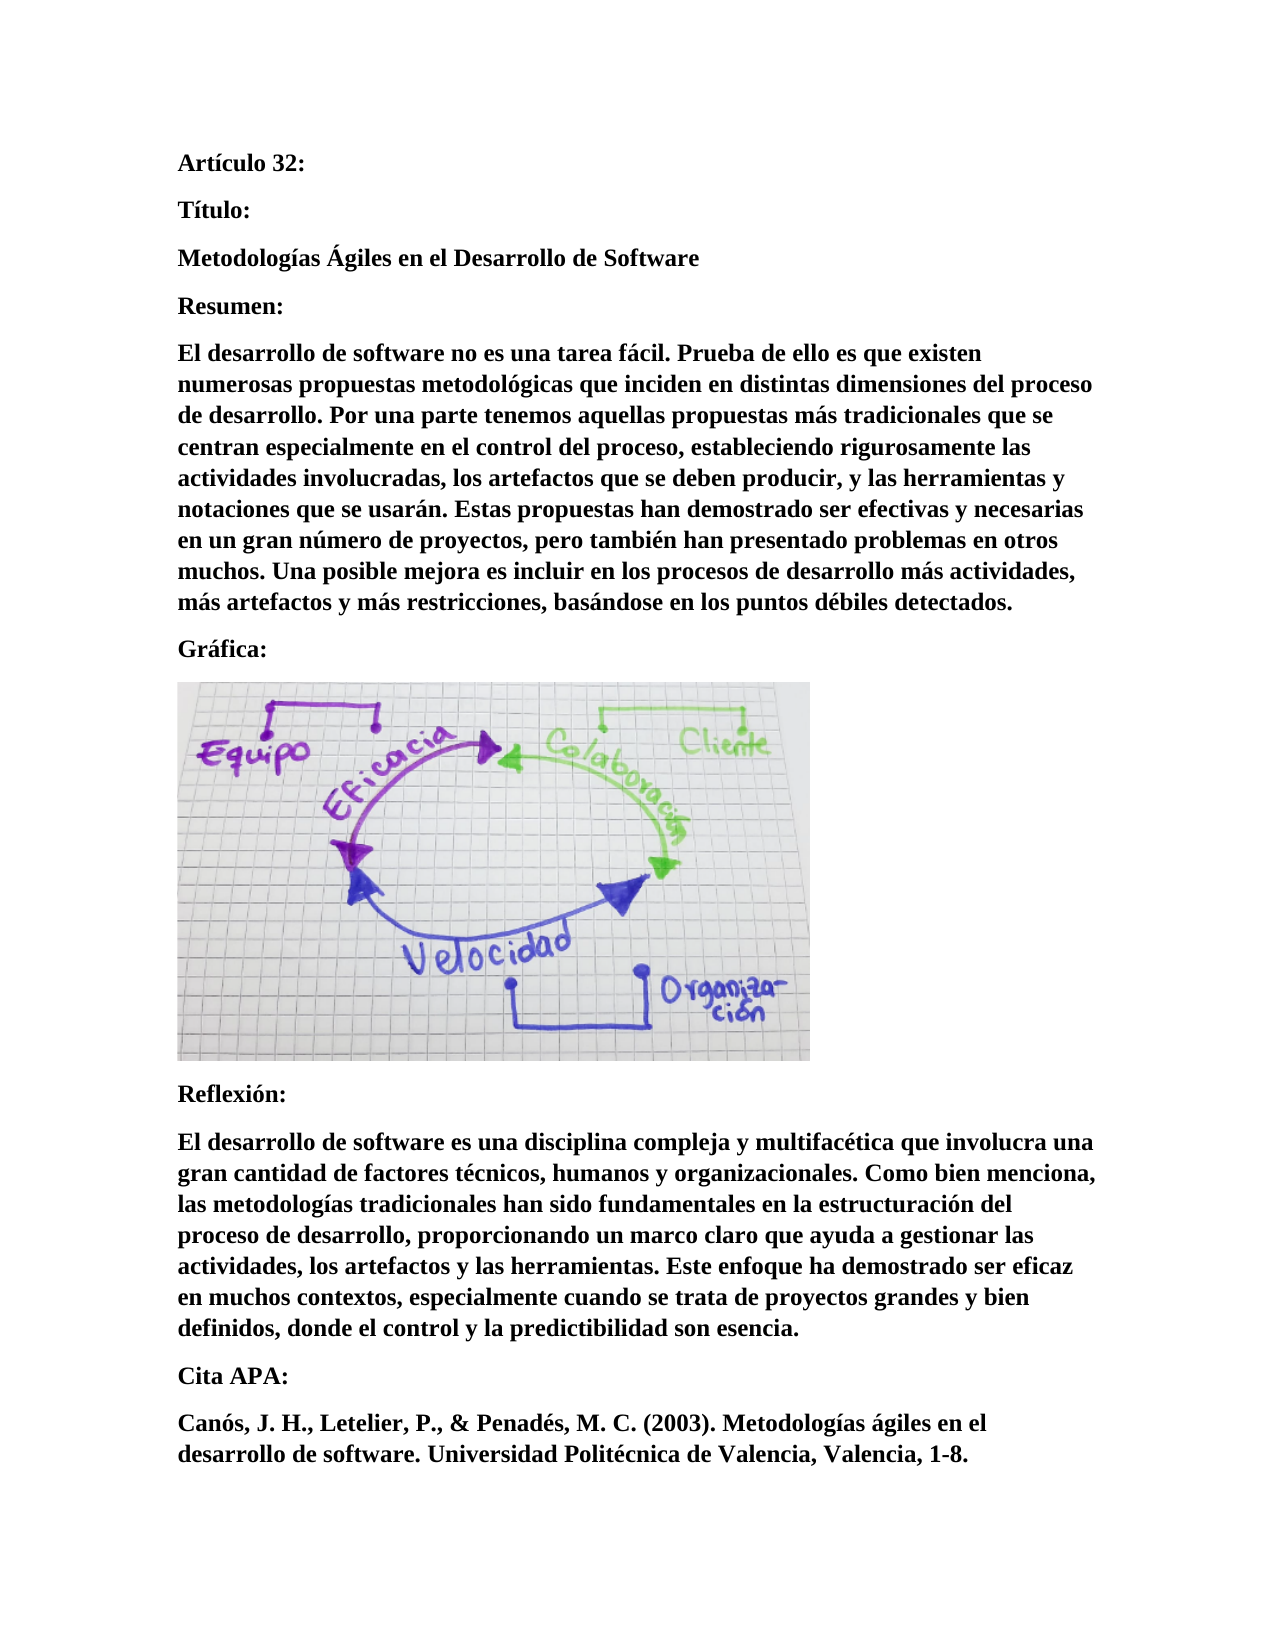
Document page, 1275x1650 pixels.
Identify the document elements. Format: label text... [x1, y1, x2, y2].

text Resumen: [177, 291, 1098, 319]
text Reflexión: [177, 1079, 1098, 1108]
text Artículo 32: [177, 148, 1098, 176]
text Gráfica: [177, 634, 1098, 663]
text Canós, J. H., Letelier, P., & Penadés, M. C. (2003). Metodologías ágiles en el desarrollo de software. Universidad Politécnica de Valencia, Valencia, 1-8. [177, 1408, 1098, 1468]
picture [177, 682, 810, 1061]
text Cita APA: [177, 1361, 1098, 1389]
text El desarrollo de software es una disciplina compleja y multifacética que involucra una gran cantidad de factores técnicos, humanos y organizacionales. Como bien menciona, las metodologías tradicionales han sido fundamentales en la estructuración del proceso de desarrollo, proporcionando un marco claro que ayuda a gestionar las actividades, los artefactos y las herramientas. Este enfoque ha demostrado ser eficaz en muchos contextos, especialmente cuando se trata de proyectos grandes y bien definidos, donde el control y la predictibilidad son esencia. [177, 1127, 1098, 1342]
text Metodologías Ágiles en el Desarrollo de Software [177, 243, 1098, 272]
text El desarrollo de software no es una tarea fácil. Prueba de ello es que existen numerosas propuestas metodológicas que inciden en distintas dimensiones del proceso de desarrollo. Por una parte tenemos aquellas propuestas más tradicionales que se centran especialmente en el control del proceso, estableciendo rigurosamente las actividades involucradas, los artefactos que se deben producir, y las herramientas y notaciones que se usarán. Estas propuestas han demostrado ser efectivas y necesarias en un gran número de proyectos, pero también han presentado problemas en otros muchos. Una posible mejora es incluir en los procesos de desarrollo más actividades, más artefactos y más restricciones, basándose en los puntos débiles detectados. [177, 338, 1098, 616]
text Título: [177, 195, 1098, 224]
